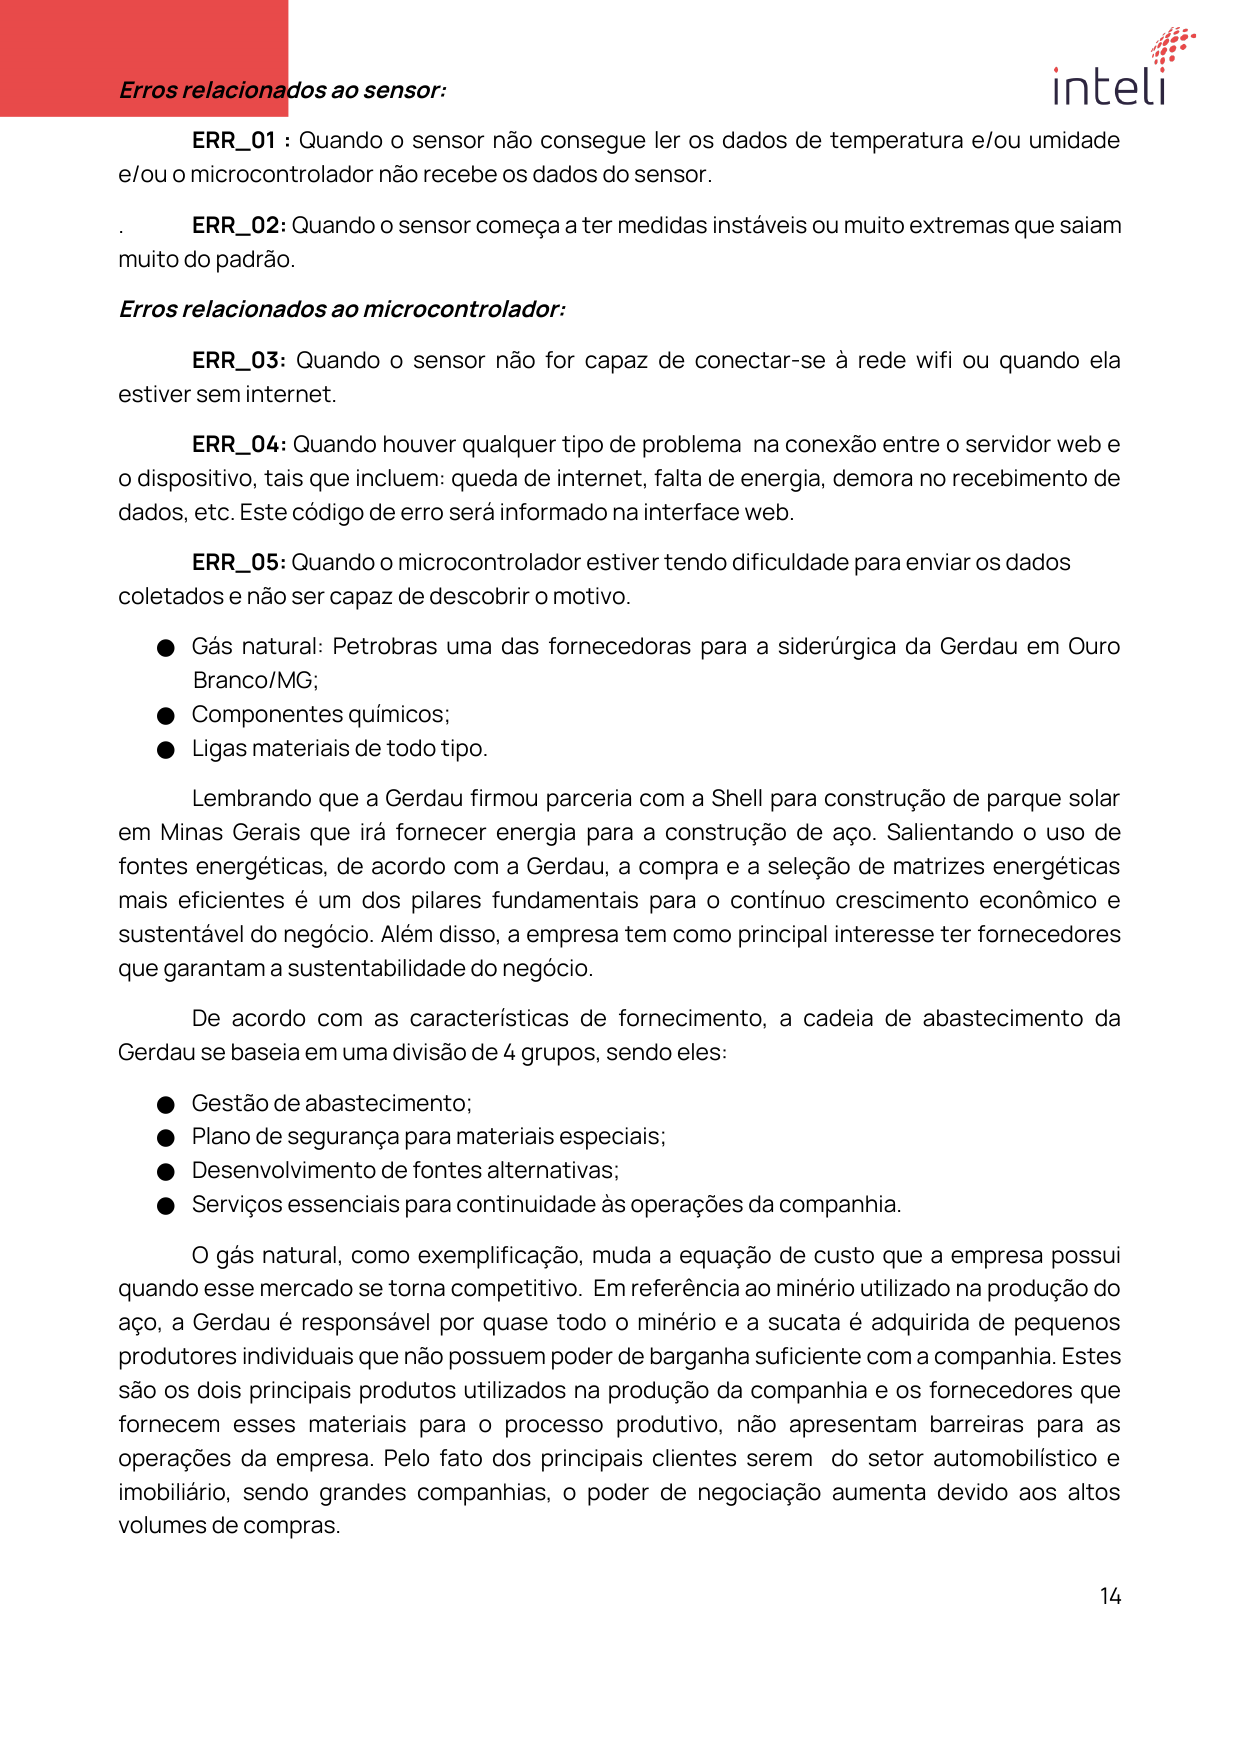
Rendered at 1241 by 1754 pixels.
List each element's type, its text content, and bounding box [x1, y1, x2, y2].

text O gás natural, como exemplificação, muda a equação de custo que a empresa possui quando esse mercado se torna competitivo. Em referência ao minério utilizado na produção do aço, a Gerdau é responsável por quase todo o minério e a sucata é adquirida de pequenos produtores individuais que não possuem poder de barganha suficiente com a companhia. Estes são os dois principais produtos utilizados na produção da companhia e os fornecedores que fornecem esses materiais para o processo produtivo, não apresentam barreiras para as operações da empresa. Pelo fato dos principais clientes serem do setor automobilístico e imobiliário, sendo grandes companhias, o poder de negociação aumenta devido aos altos volumes de compras. [118, 1238, 1122, 1541]
list Componentes químicos; [156, 698, 1122, 729]
text Lembrando que a Gerdau firmou parceria com a Shell para construção de parque solar em Minas Gerais que irá fornecer energia para a construção de aço. Salientando o uso de fontes energéticas, de acordo com a Gerdau, a compra e a seleção de matrizes energéticas mais eficientes é um dos pilares fundamentais para o contínuo crescimento econômico e sustentável do negócio. Além disso, a empresa tem como principal interesse ter fornecedores que garantam a sustentabilidade do negócio. [118, 782, 1122, 850]
list Ligas materiais de todo tipo. [156, 732, 1122, 763]
text Lembrando que a Gerdau firmou parceria com a Shell para construção de parque solar em Minas Gerais que irá fornecer energia para a construção de aço. Salientando o uso de fontes energéticas, de acordo com a Gerdau, a compra e a seleção de matrizes energéticas mais eficientes é um dos pilares fundamentais para o contínuo crescimento econômico e sustentável do negócio. Além disso, a empresa tem como principal interesse ter fornecedores que garantam a sustentabilidade do negócio. [118, 949, 1122, 983]
list Gás natural: Petrobras uma das fornecedoras para a siderúrgica da Gerdau em Ouro Branco/MG; [156, 630, 1122, 695]
list Serviços essenciais para continuidade às operações da companhia. [156, 1188, 1122, 1219]
list Gestão de abastecimento; [156, 1086, 1122, 1118]
text De acordo com as características de fornecimento, a cadeia de abastecimento da Gerdau se baseia em uma divisão de 4 grupos, sendo eles: [118, 1002, 1122, 1067]
list Plano de segurança para materiais especiais; [156, 1120, 1122, 1152]
picture [0, 0, 289, 117]
list Desenvolvimento de fontes alternativas; [156, 1154, 1122, 1186]
picture [1054, 27, 1197, 105]
